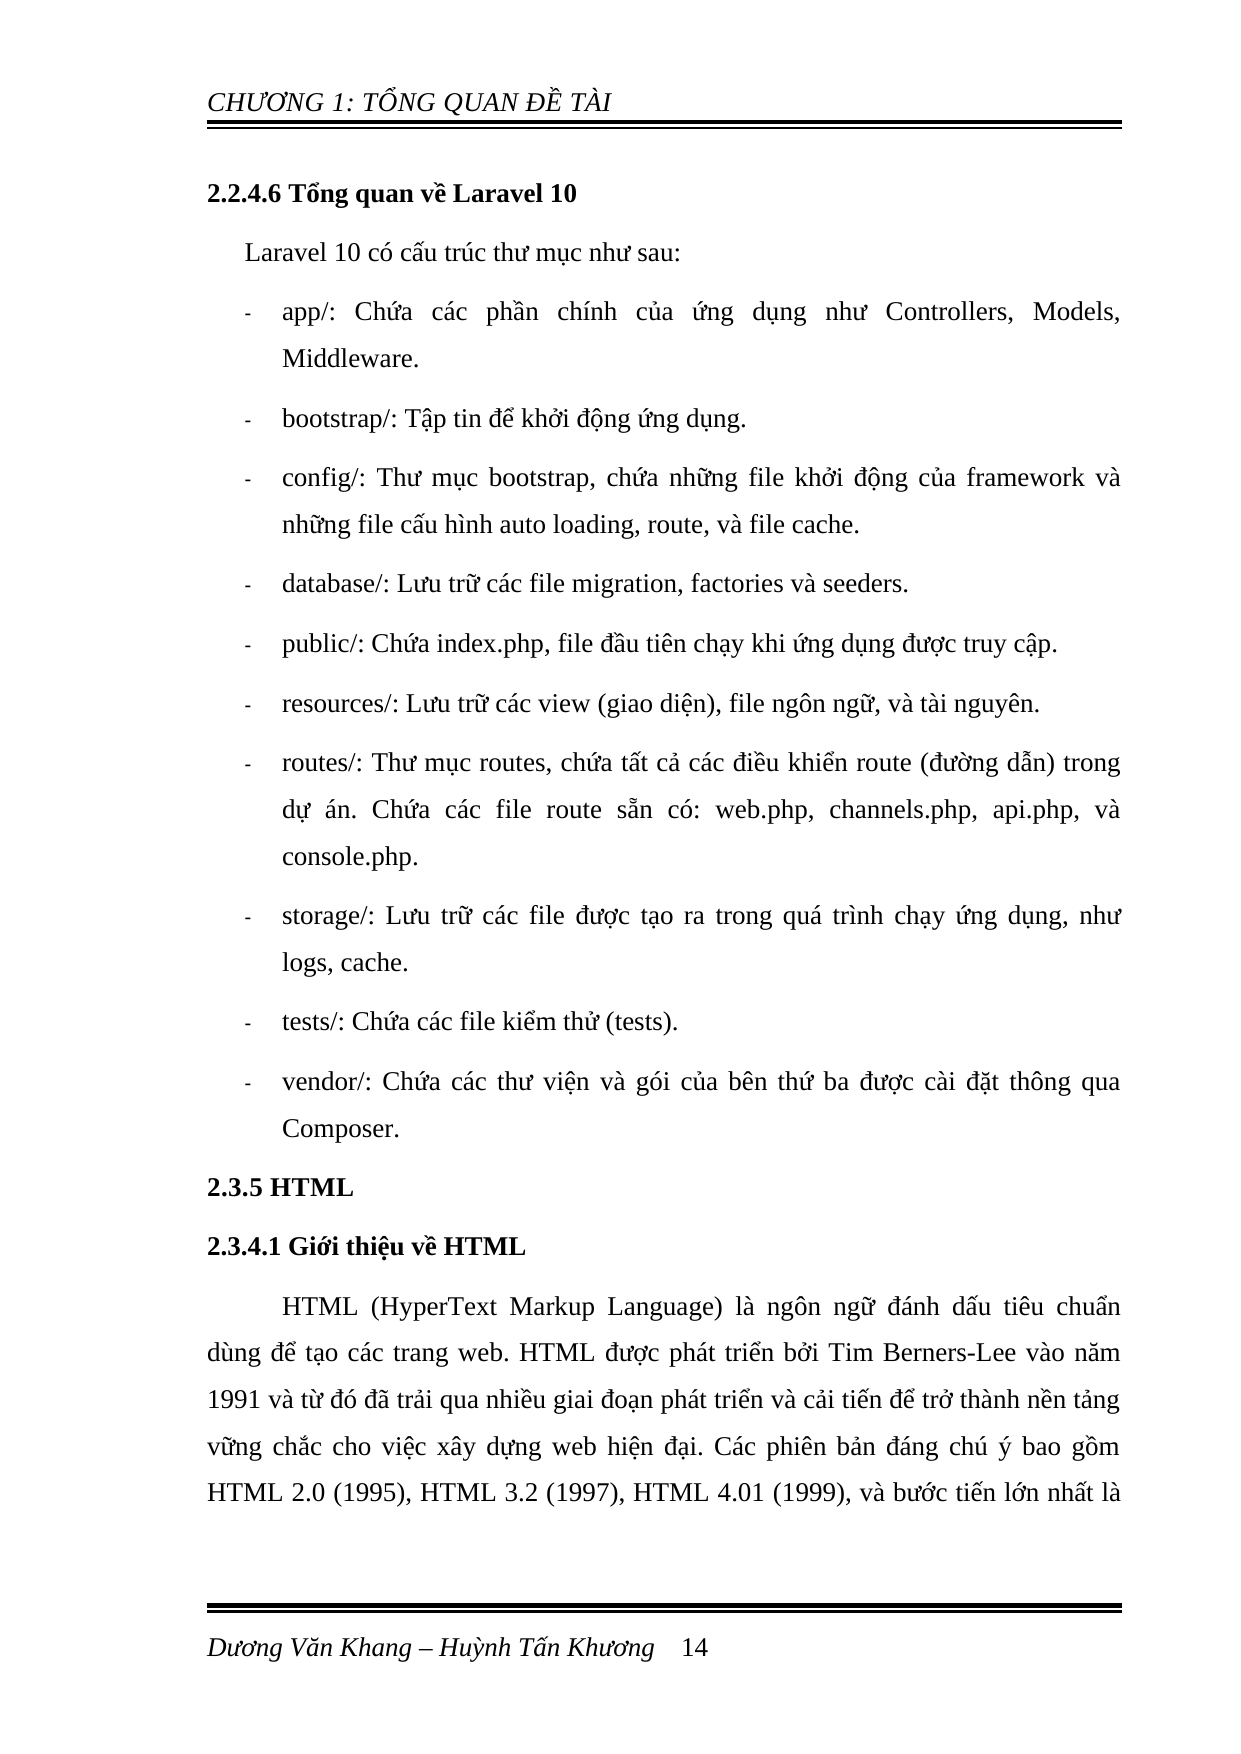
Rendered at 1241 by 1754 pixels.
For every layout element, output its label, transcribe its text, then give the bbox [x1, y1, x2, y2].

list app/: Chứa các phần chính của ứng dụng như Controllers, Models, Middleware. [244, 296, 1122, 374]
list resources/: Lưu trữ các view (giao diện), file ngôn ngữ, và tài nguyên. [244, 687, 1122, 718]
list routes/: Thư mục routes, chứa tất cả các điều khiển route (đường dẫn) trong dự án. Chứa các file route sẵn có: web.php, channels.php, api.php, và console.php. [244, 747, 1122, 871]
text Laravel 10 có cấu trúc thư mục như sau: [207, 236, 1122, 267]
list database/: Lưu trữ các file migration, factories và seeders. [244, 567, 1122, 599]
list public/: Chứa index.php, file đầu tiên chạy khi ứng dụng được truy cập. [244, 627, 1122, 659]
text 2.3.4.1 Giới thiệu về HTML [207, 1231, 1122, 1262]
list tests/: Chứa các file kiểm thử (tests). [244, 1006, 1122, 1037]
text 2.2.4.6 Tổng quan về Laravel 10 [207, 177, 1122, 208]
list storage/: Lưu trữ các file được tạo ra trong quá trình chạy ứng dụng, như logs, cache. [244, 899, 1122, 977]
list config/: Thư mục bootstrap, chứa những file khởi động của framework và những file cấu hình auto loading, route, và file cache. [244, 461, 1122, 539]
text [207, 1290, 1122, 1507]
subtitle 2.3.5 HTML [207, 1171, 1122, 1202]
list vendor/: Chứa các thư viện và gói của bên thứ ba được cài đặt thông qua Composer. [244, 1065, 1122, 1143]
list bootstrap/: Tập tin để khởi động ứng dụng. [244, 402, 1122, 433]
